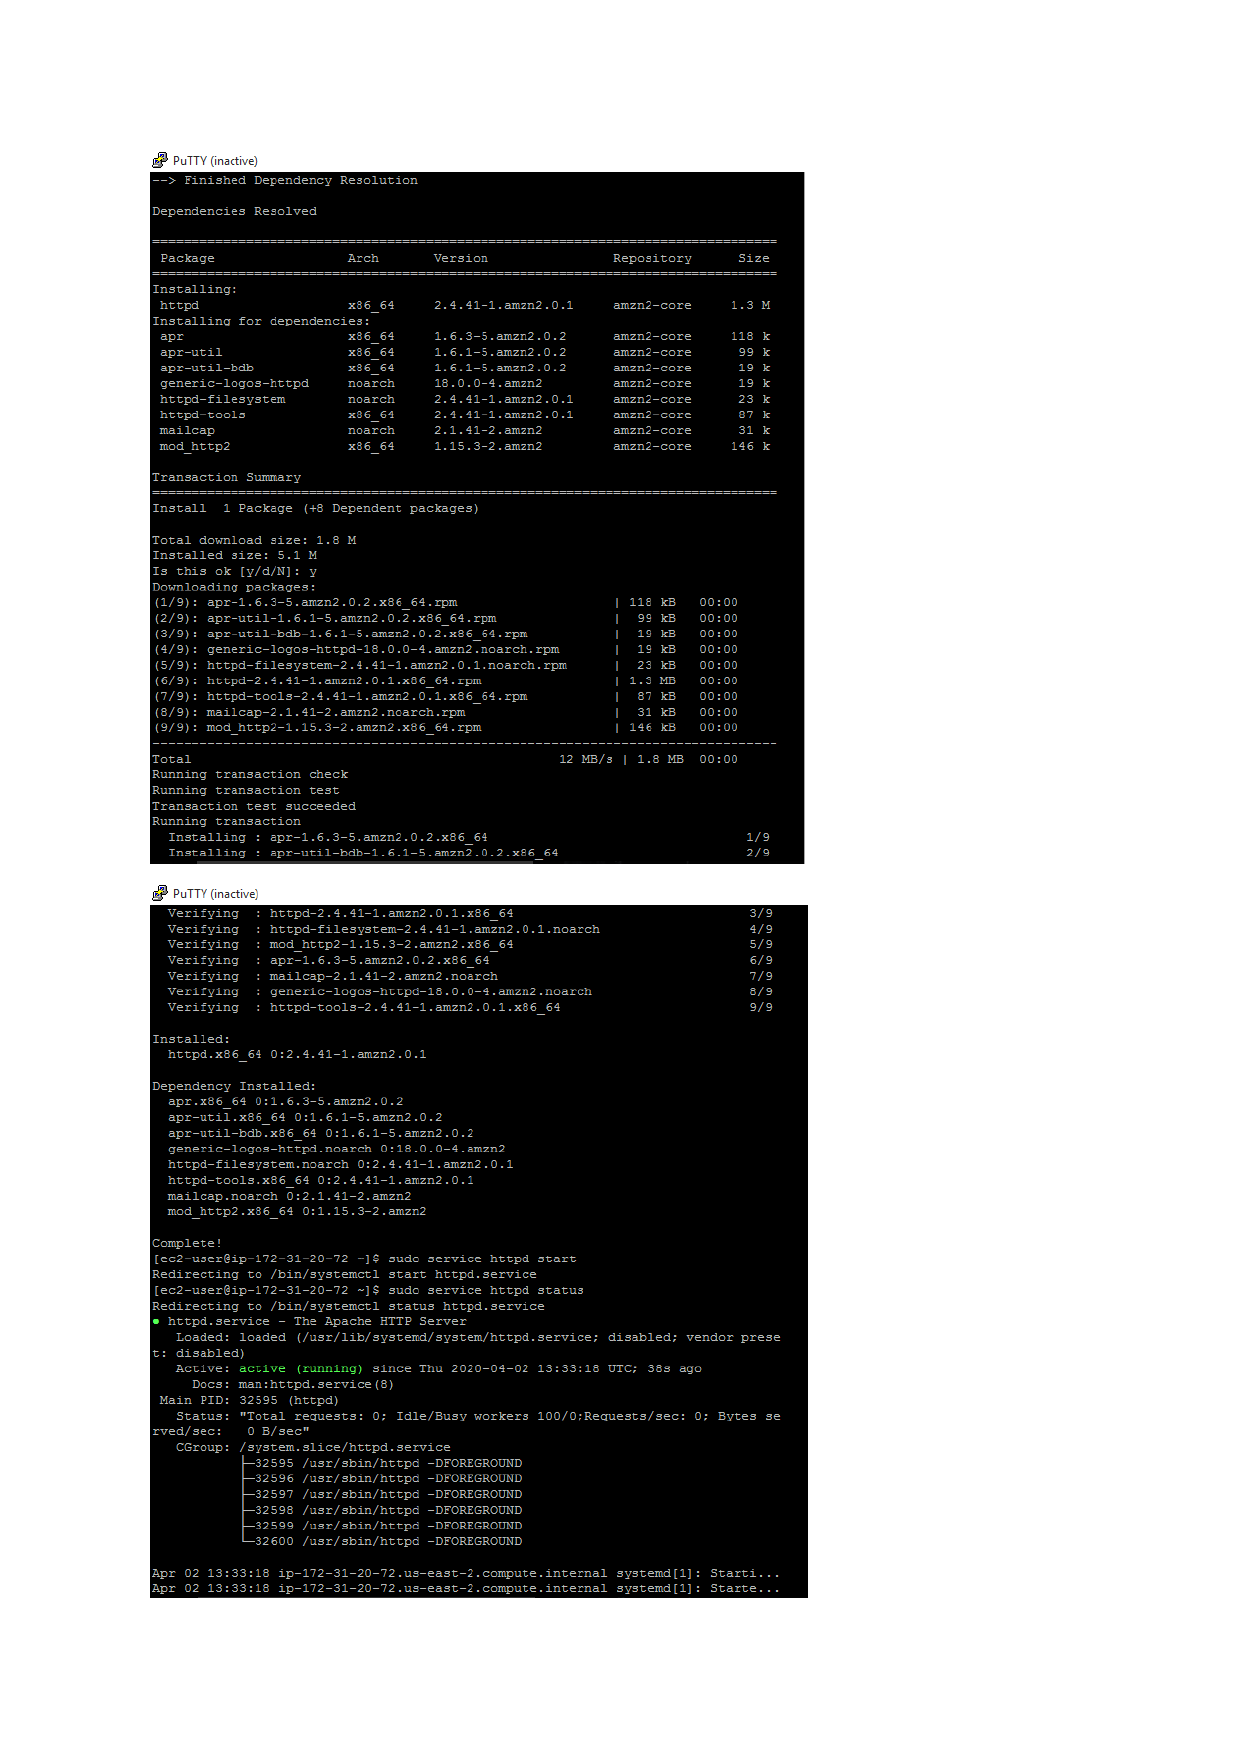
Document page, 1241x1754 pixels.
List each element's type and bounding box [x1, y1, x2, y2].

picture [150, 150, 805, 864]
picture [150, 882, 808, 1598]
